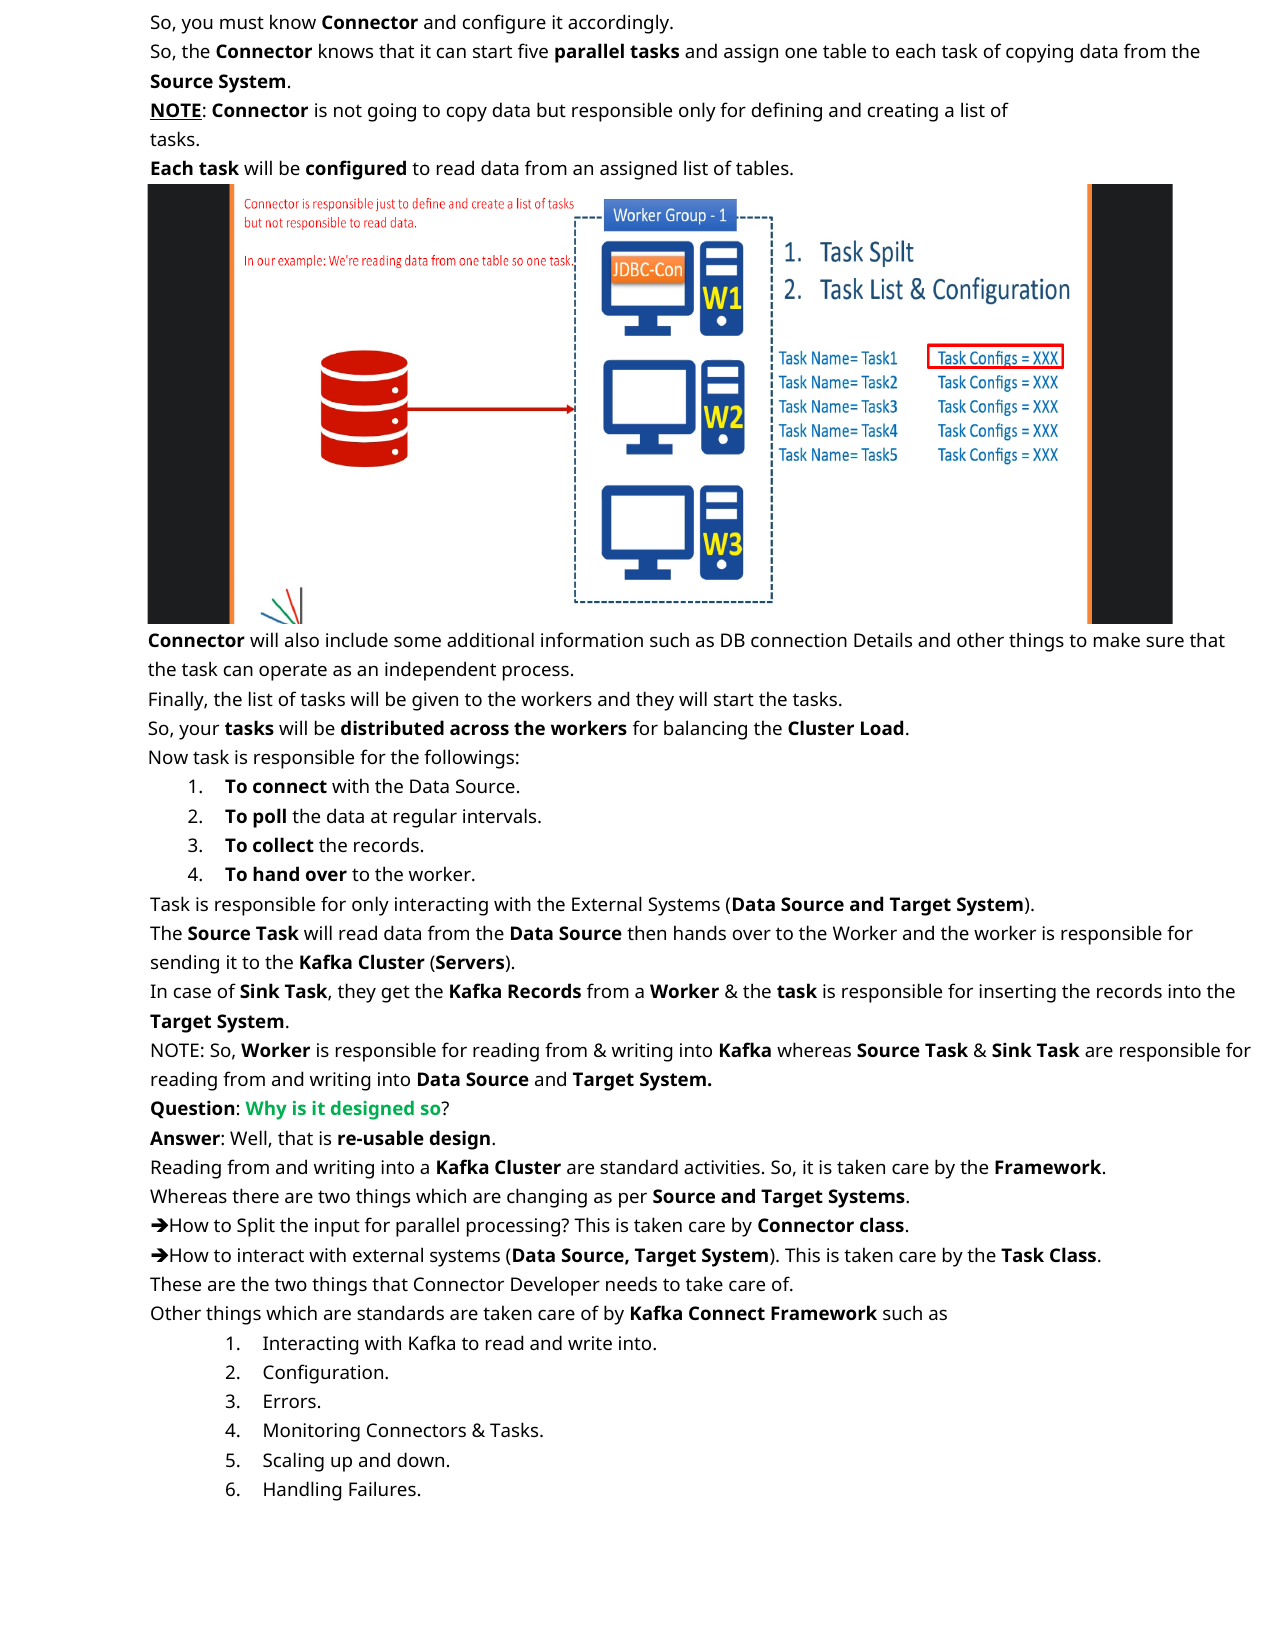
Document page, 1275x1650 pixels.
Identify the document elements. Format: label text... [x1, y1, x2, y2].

picture [147, 184, 1173, 624]
list Interacting with Kafka to read and write into. [225, 1330, 1255, 1355]
list Configuration. [225, 1359, 1255, 1385]
text Connector will also include some additional information such as DB connection Details and other things to make sure that the task can operate as an independent process. Finally, the list of tasks will be given to the workers and they will start the tasks. So, your tasks will be distributed across the workers for balancing the Cluster Load. Now task is responsible for the followings: [148, 627, 1255, 770]
list Errors. [225, 1388, 1255, 1414]
list To connect with the Data Source. [187, 774, 1255, 799]
text Task is responsible for only interacting with the External Systems (Data Source and Target System). The Source Task will read data from the Data Source then hands over to the Worker and the worker is responsible for sending it to the Kafka Cluster (Servers). In case of Sink Task, they get the Kafka Records from a Worker & the task is responsible for inserting the records into the Target System. NOTE: So, Worker is responsible for reading from & writing into Kafka whereas Source Task & Sink Task are responsible for reading from and writing into Data Source and Target System. [150, 891, 1255, 1092]
text So, you must know Connector and configure it accordingly. So, the Connector knows that it can start five parallel tasks and assign one table to each task of copying data from the Source System. [150, 9, 1255, 93]
list Monitoring Connectors & Tasks. [225, 1418, 1255, 1443]
text Answer: Well, that is re-usable design. Reading from and writing into a Kafka Cluster are standard activities. So, it is taken care by the Framework. Whereas there are two things which are changing as per Source and Target Systems. [150, 1125, 1255, 1209]
text How to interact with external systems (Data Source, Target System). This is taken care by the Task Class. These are the two things that Connector Developer needs to take care of. Other things which are standards are taken care of by Kafka Connect Framework such as [150, 1242, 1255, 1326]
text Question: Why is it designed so? [150, 1096, 1255, 1121]
text How to Split the input for parallel processing? This is taken care by Connector class. [150, 1213, 1255, 1238]
list To collect the records. [187, 832, 1255, 858]
list To poll the data at regular intervals. [187, 803, 1255, 828]
list Scaling up and down. [225, 1447, 1255, 1472]
list Handling Failures. [225, 1476, 1255, 1502]
list To hand over to the worker. [187, 862, 1255, 887]
